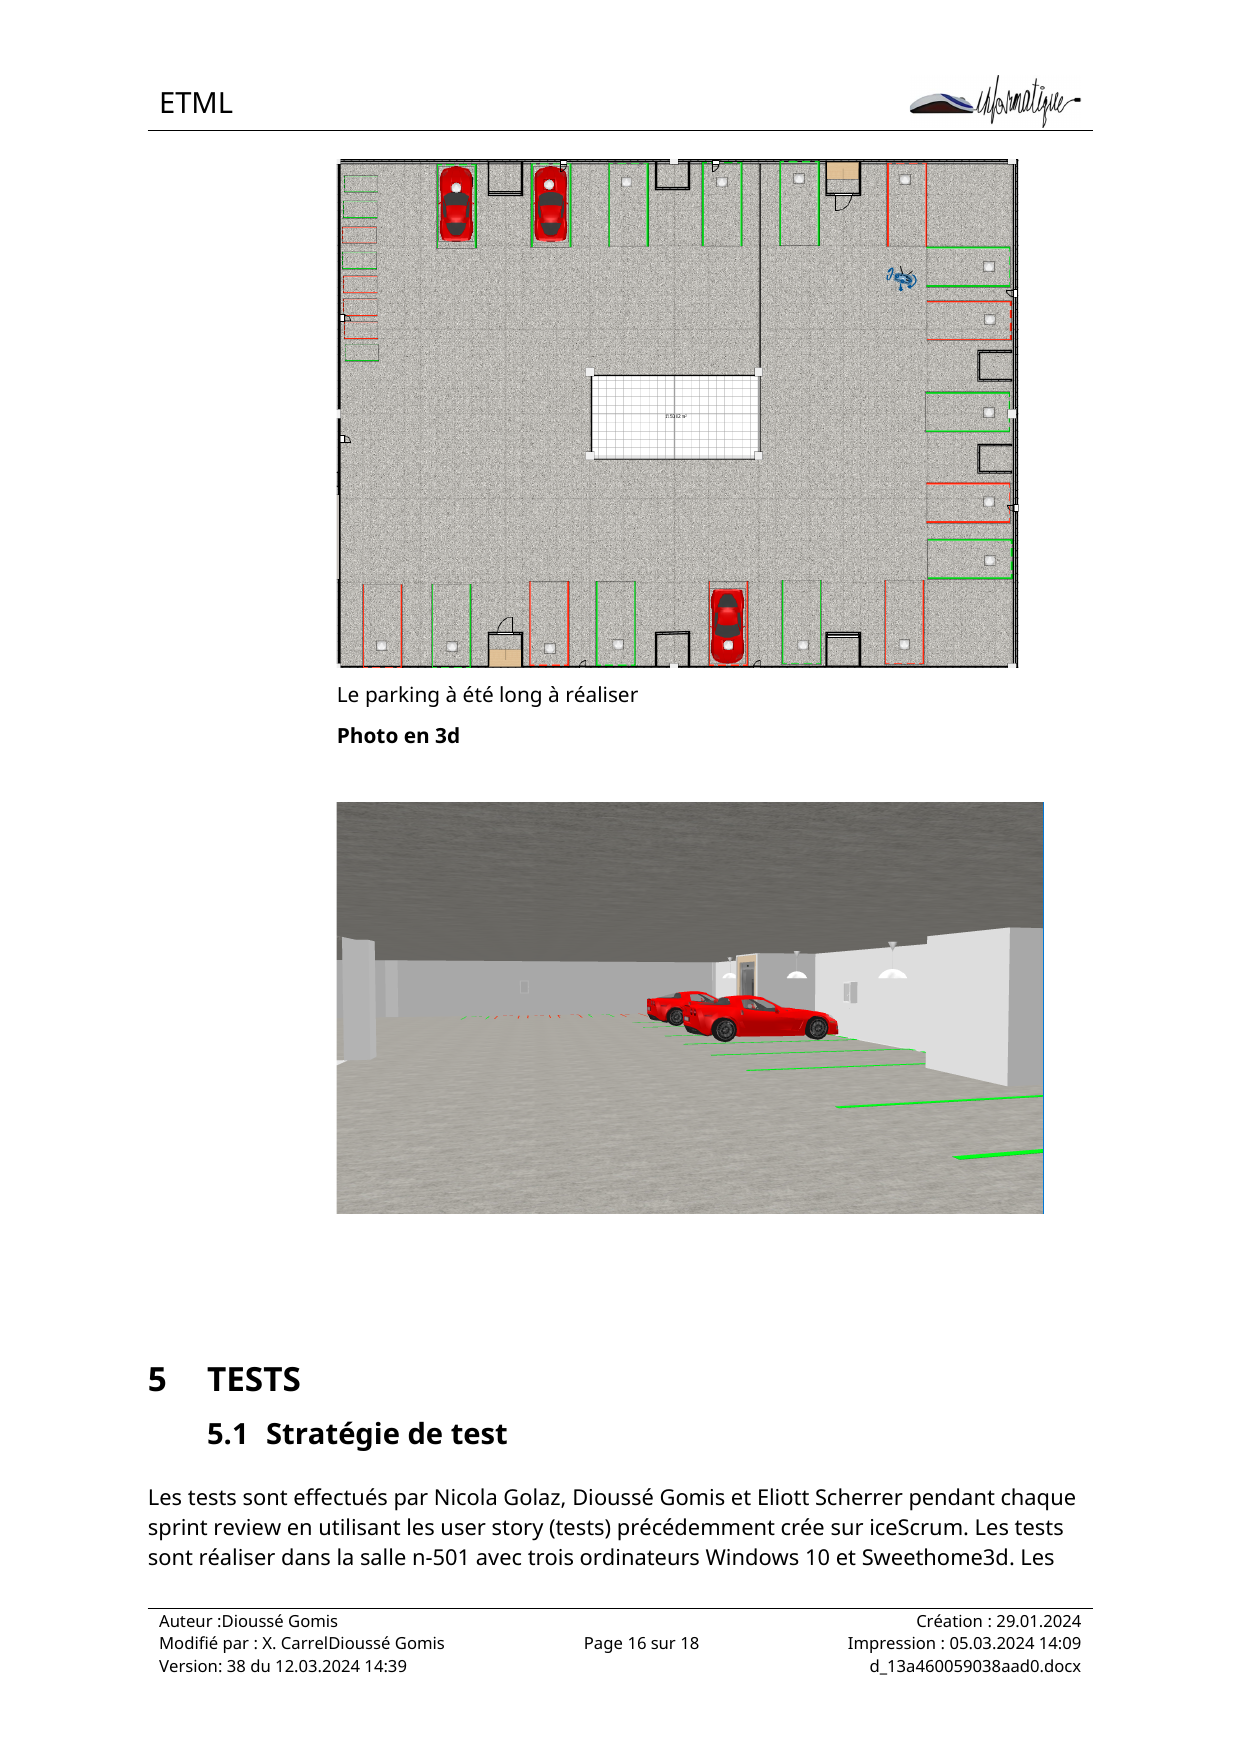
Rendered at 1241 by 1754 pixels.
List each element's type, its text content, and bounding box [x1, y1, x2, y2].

picture [336, 159, 1019, 668]
picture [909, 75, 1082, 128]
subtitle Stratégie de test [207, 1413, 1092, 1453]
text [148, 1482, 1092, 1571]
subtitle Tests [148, 1355, 1092, 1401]
text Le parking à été long à réaliser [337, 680, 1092, 708]
text Photo en 3d [337, 721, 1092, 749]
picture [336, 802, 1044, 1214]
